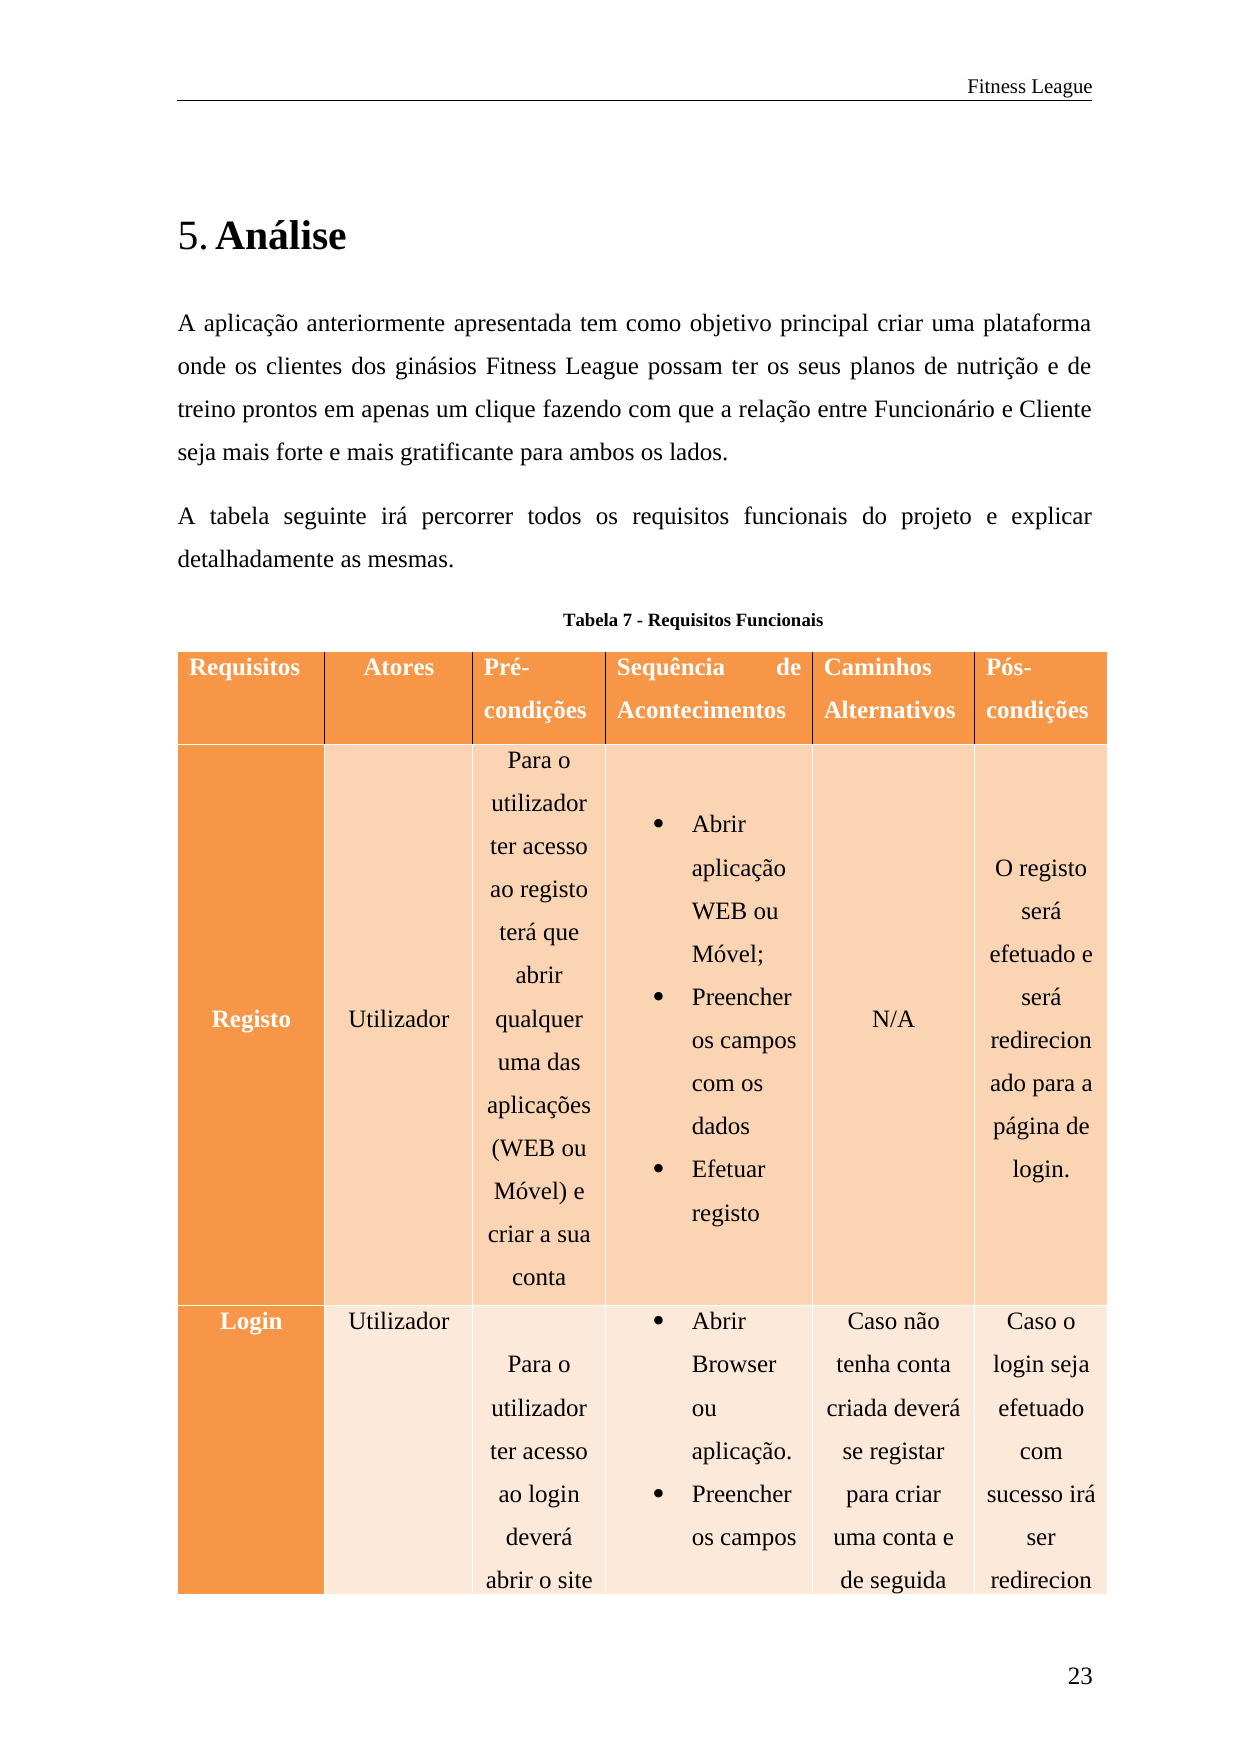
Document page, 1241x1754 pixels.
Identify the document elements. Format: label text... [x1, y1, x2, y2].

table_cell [813, 1306, 974, 1594]
subtitle Análise [177, 210, 1092, 258]
text A aplicação anteriormente apresentada tem como objetivo principal criar uma plataforma onde os clientes dos ginásios Fitness League possam ter os seus planos de nutrição e de treino prontos em apenas um clique fazendo com que a relação entre Funcionário e Cliente seja mais forte e mais gratificante para ambos os lados. [177, 308, 1092, 466]
table_cell Abrir aplicação WEB ou Móvel; Preencher os campos com os dados Efetuar registo [606, 745, 812, 1305]
table_header Pré-condições [473, 652, 605, 744]
table_header Caminhos Alternativos [813, 652, 974, 744]
table_header Requisitos [178, 652, 324, 744]
table_cell Utilizador [325, 1306, 472, 1594]
table_header Atores [325, 652, 472, 744]
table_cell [606, 1306, 812, 1594]
table_cell Registo [178, 745, 324, 1305]
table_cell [975, 1306, 1107, 1594]
table_header Pós-condições [975, 652, 1107, 744]
table_header Sequência de Acontecimentos [606, 652, 812, 744]
table_cell N/A [813, 745, 974, 1305]
table_cell Para o utilizador ter acesso ao registo terá que abrir qualquer uma das aplicações (WEB ou Móvel) e criar a sua conta [473, 745, 605, 1305]
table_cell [473, 1306, 605, 1594]
table_cell Utilizador [325, 745, 472, 1305]
table_cell Login [178, 1306, 324, 1594]
table_cell O registo será efetuado e será redirecionado para a página de login. [975, 745, 1107, 1305]
text A tabela seguinte irá percorrer todos os requisitos funcionais do projeto e explicar detalhadamente as mesmas. [177, 501, 1092, 573]
text Tabela 7 - Requisitos Funcionais [293, 608, 1092, 630]
